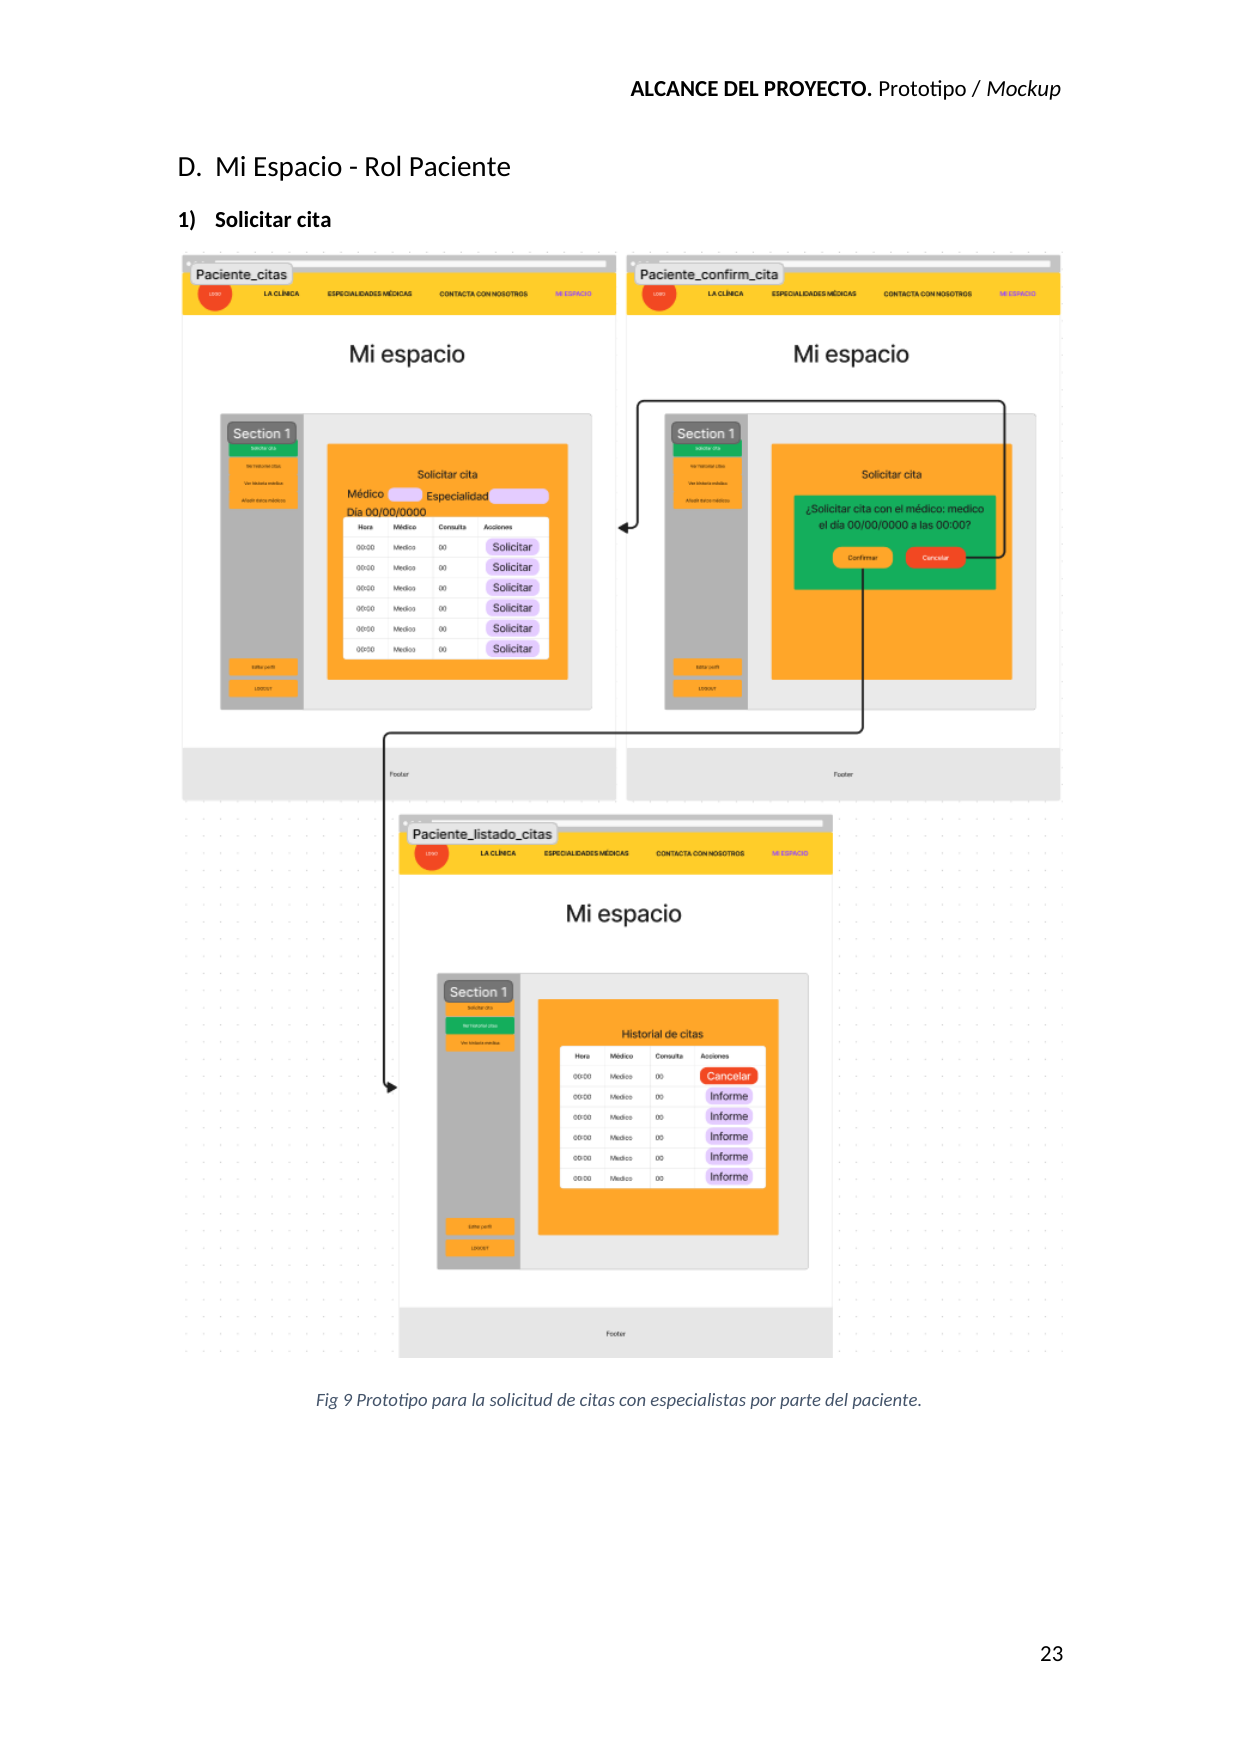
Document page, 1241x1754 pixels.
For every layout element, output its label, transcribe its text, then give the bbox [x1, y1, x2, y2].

list Solicitar cita [177, 205, 1063, 233]
picture [177, 247, 1063, 1358]
text Fig 9 Prototipo para la solicitud de citas con especialistas por parte del paciente. [177, 1388, 1063, 1411]
list Mi Espacio - Rol Paciente [177, 148, 1063, 183]
